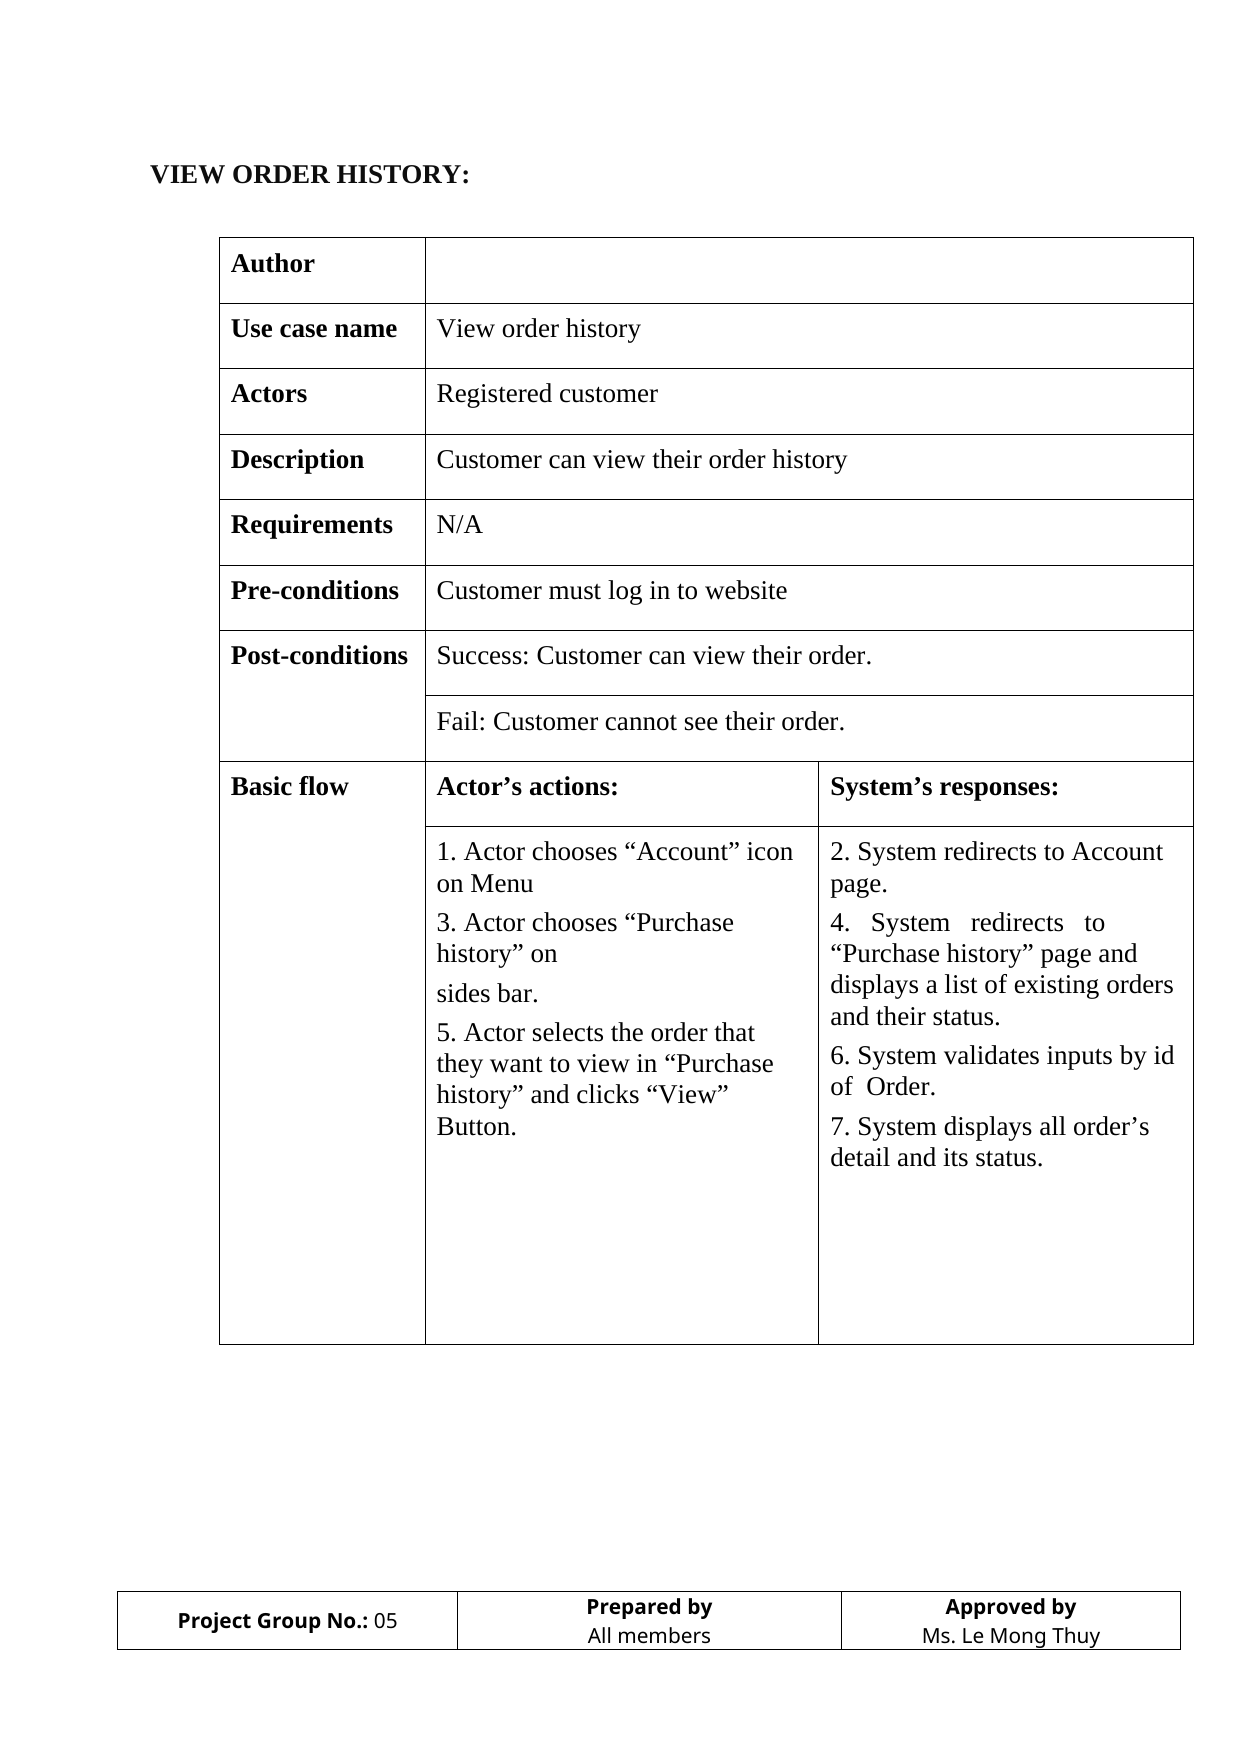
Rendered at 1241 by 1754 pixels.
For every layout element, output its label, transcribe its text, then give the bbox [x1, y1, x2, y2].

table_cell Fail: Customer cannot see their order. [426, 696, 1193, 761]
table_cell N/A [426, 500, 1193, 564]
table_cell Basic flow [220, 762, 425, 1343]
table_cell System’s responses: [819, 762, 1193, 826]
table_cell Registered customer [426, 369, 1193, 434]
table_header Author [220, 238, 425, 303]
table_cell Requirements [220, 500, 425, 564]
table_cell View order history [426, 304, 1193, 368]
table_cell Use case name [220, 304, 425, 368]
table_cell 2. System redirects to Account page. 4. System redirects to “Purchase history” page and displays a list of existing orders and their status. 6. System validates inputs by id of Order. 7. System displays all order’s detail and its status. [819, 827, 1193, 1343]
text VIEW ORDER HISTORY: [150, 158, 1090, 189]
table_cell Customer can view their order history [426, 435, 1193, 499]
table_header [426, 238, 1193, 303]
table_cell Actor’s actions: [426, 762, 818, 826]
table_cell Post-conditions [220, 631, 425, 761]
table_cell Customer must log in to website [426, 566, 1193, 630]
table_cell 1. Actor chooses “Account” icon on Menu 3. Actor chooses “Purchase history” on sides bar. 5. Actor selects the order that they want to view in “Purchase history” and clicks “View” Button. [426, 827, 818, 1343]
table_cell Pre-conditions [220, 566, 425, 630]
table_cell Success: Customer can view their order. [426, 631, 1193, 695]
table_cell Actors [220, 369, 425, 434]
table_cell Description [220, 435, 425, 499]
